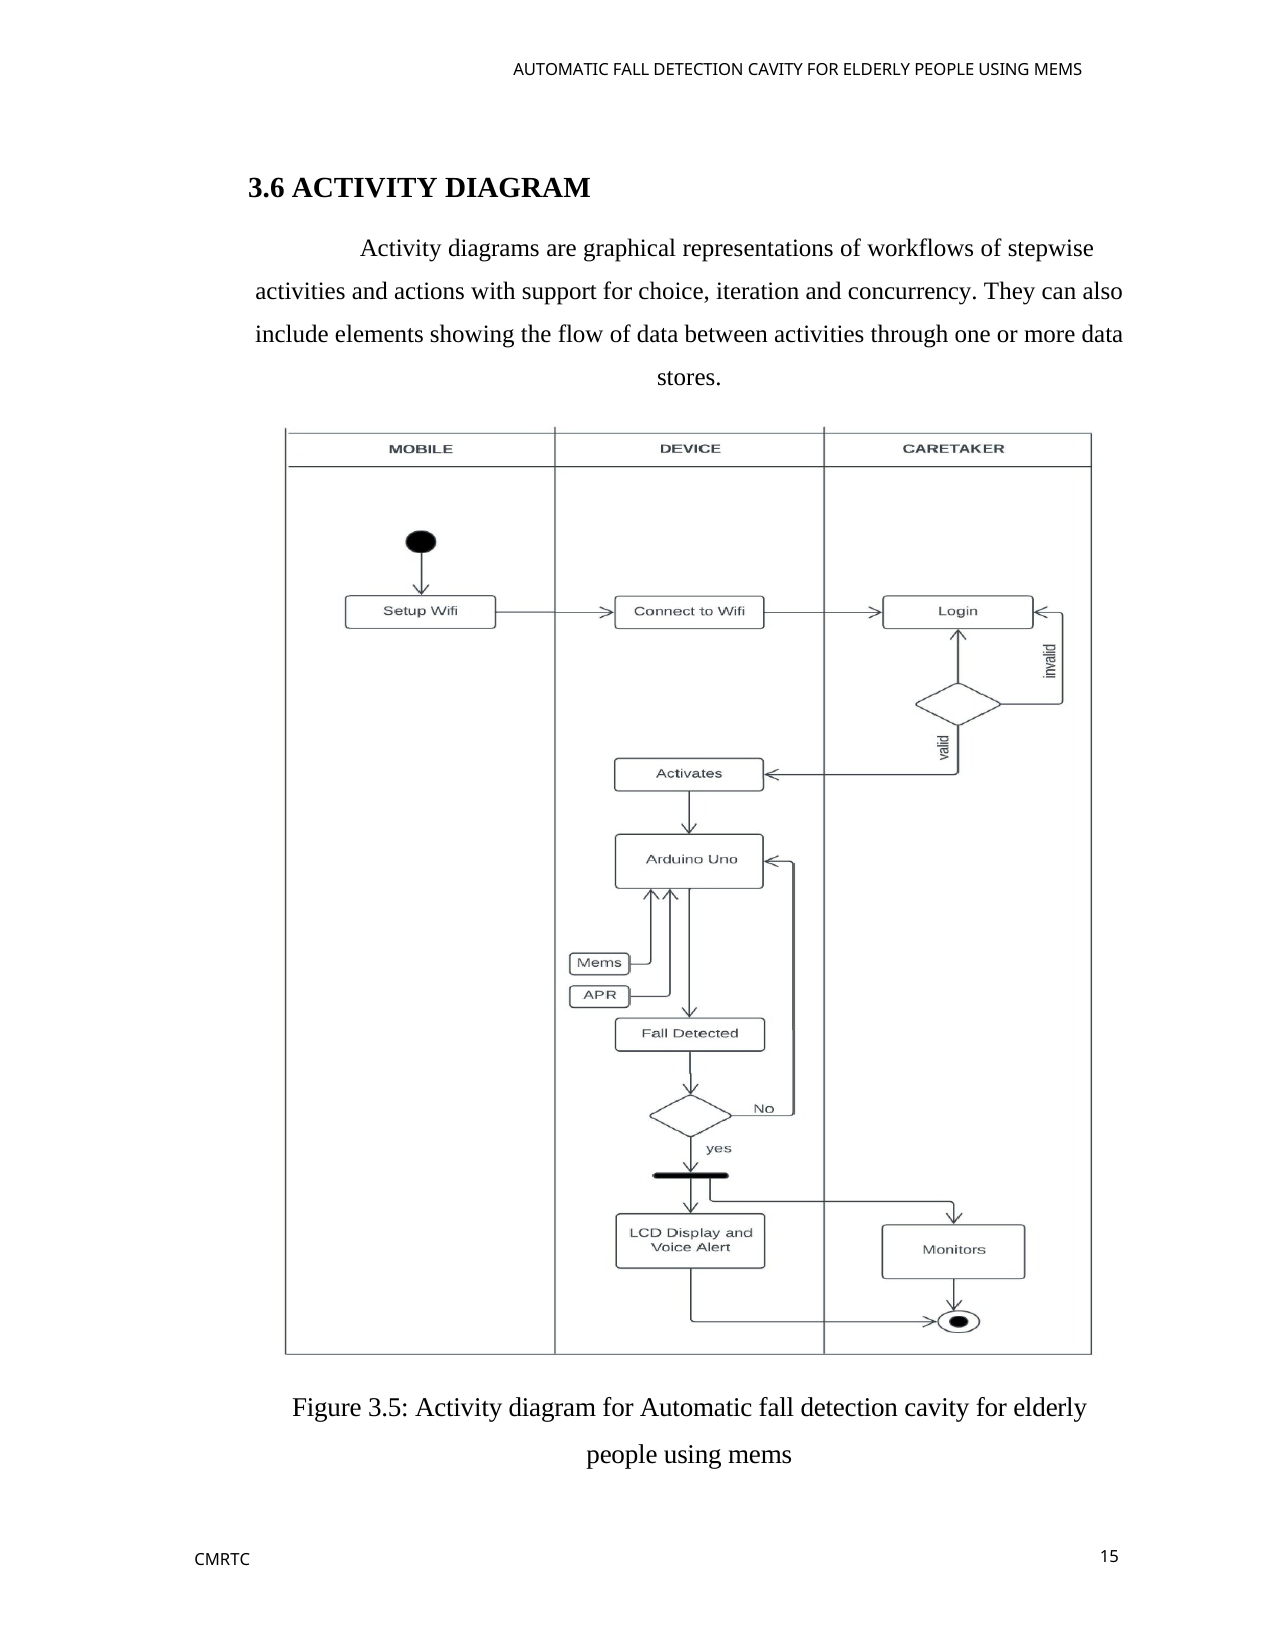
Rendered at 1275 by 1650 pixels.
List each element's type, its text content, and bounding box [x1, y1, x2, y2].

picture [255, 405, 1123, 1376]
subtitle 3.6 ACTIVITY DIAGRAM [179, 171, 1139, 204]
